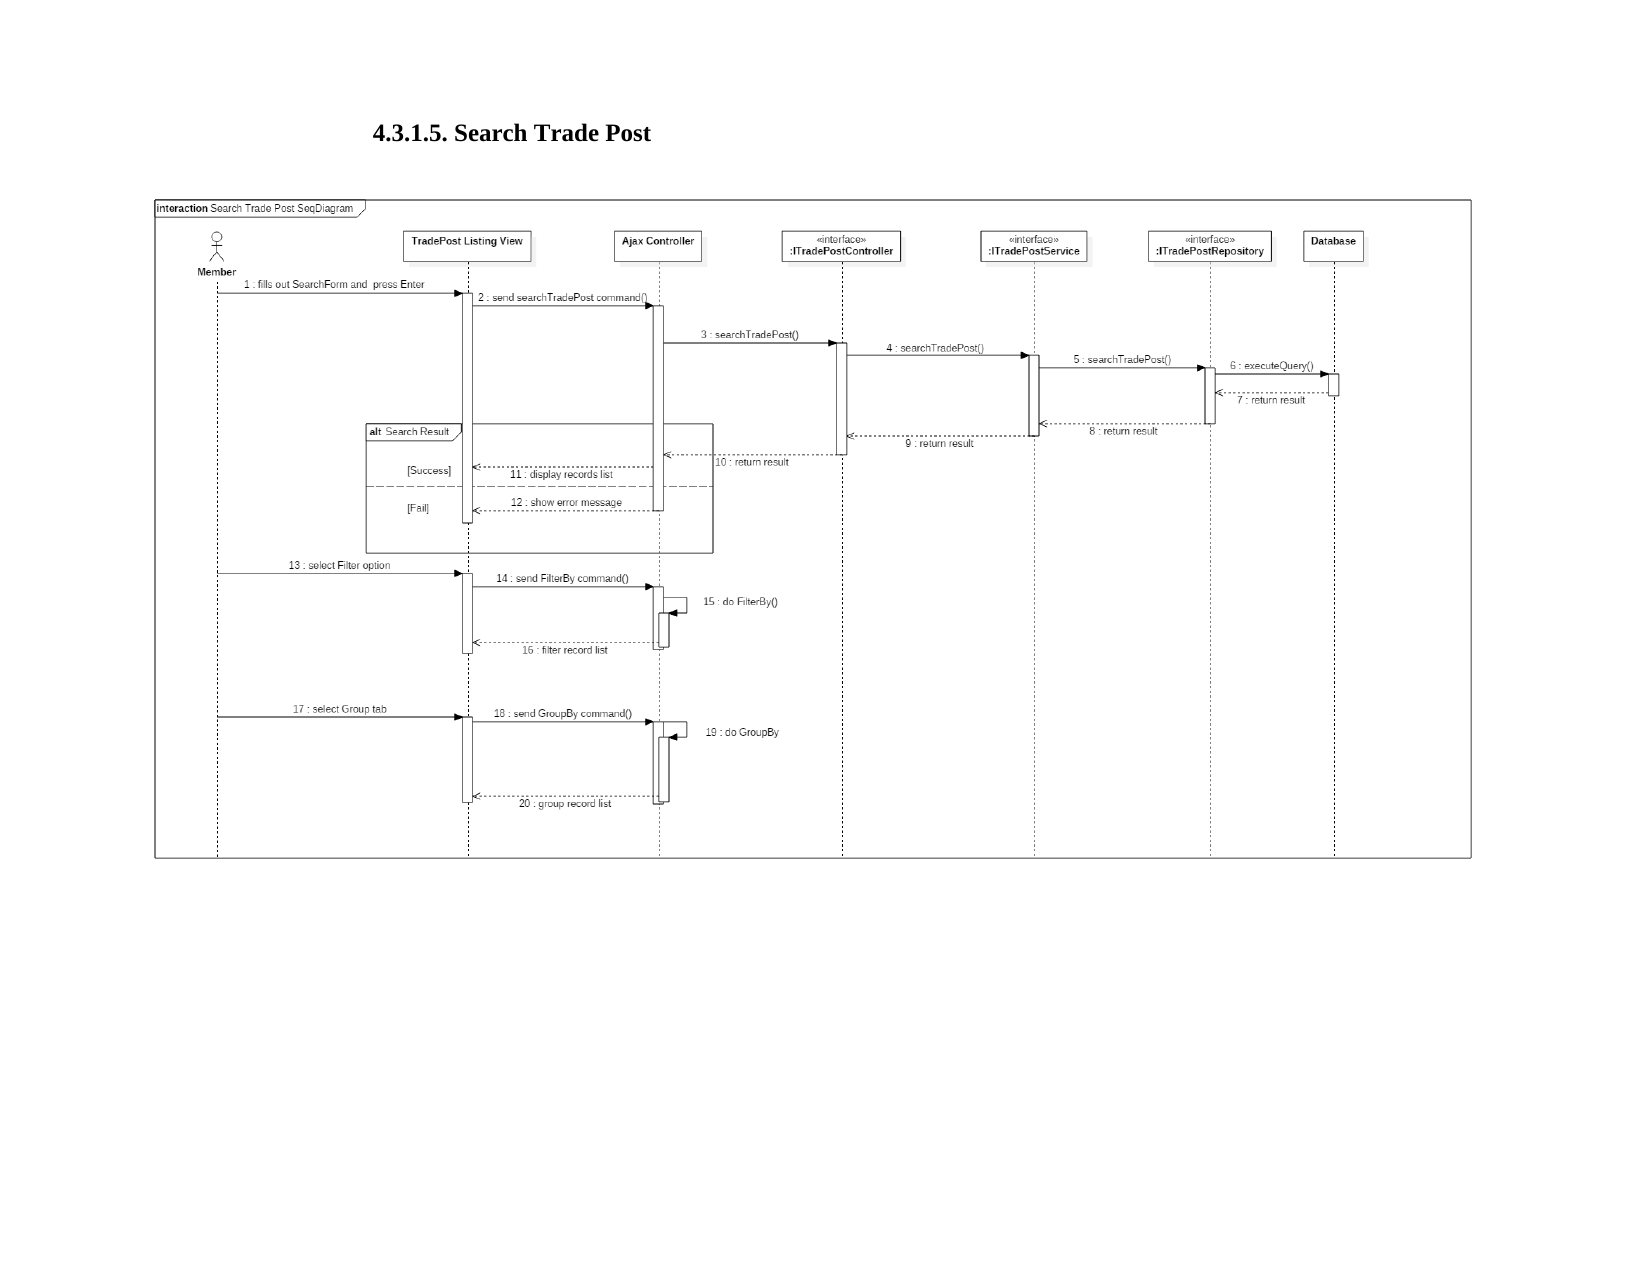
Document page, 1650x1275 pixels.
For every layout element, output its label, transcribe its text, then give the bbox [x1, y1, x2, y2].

picture [147, 192, 1502, 889]
text 4.3.1.5. Search Trade Post [148, 118, 1502, 147]
